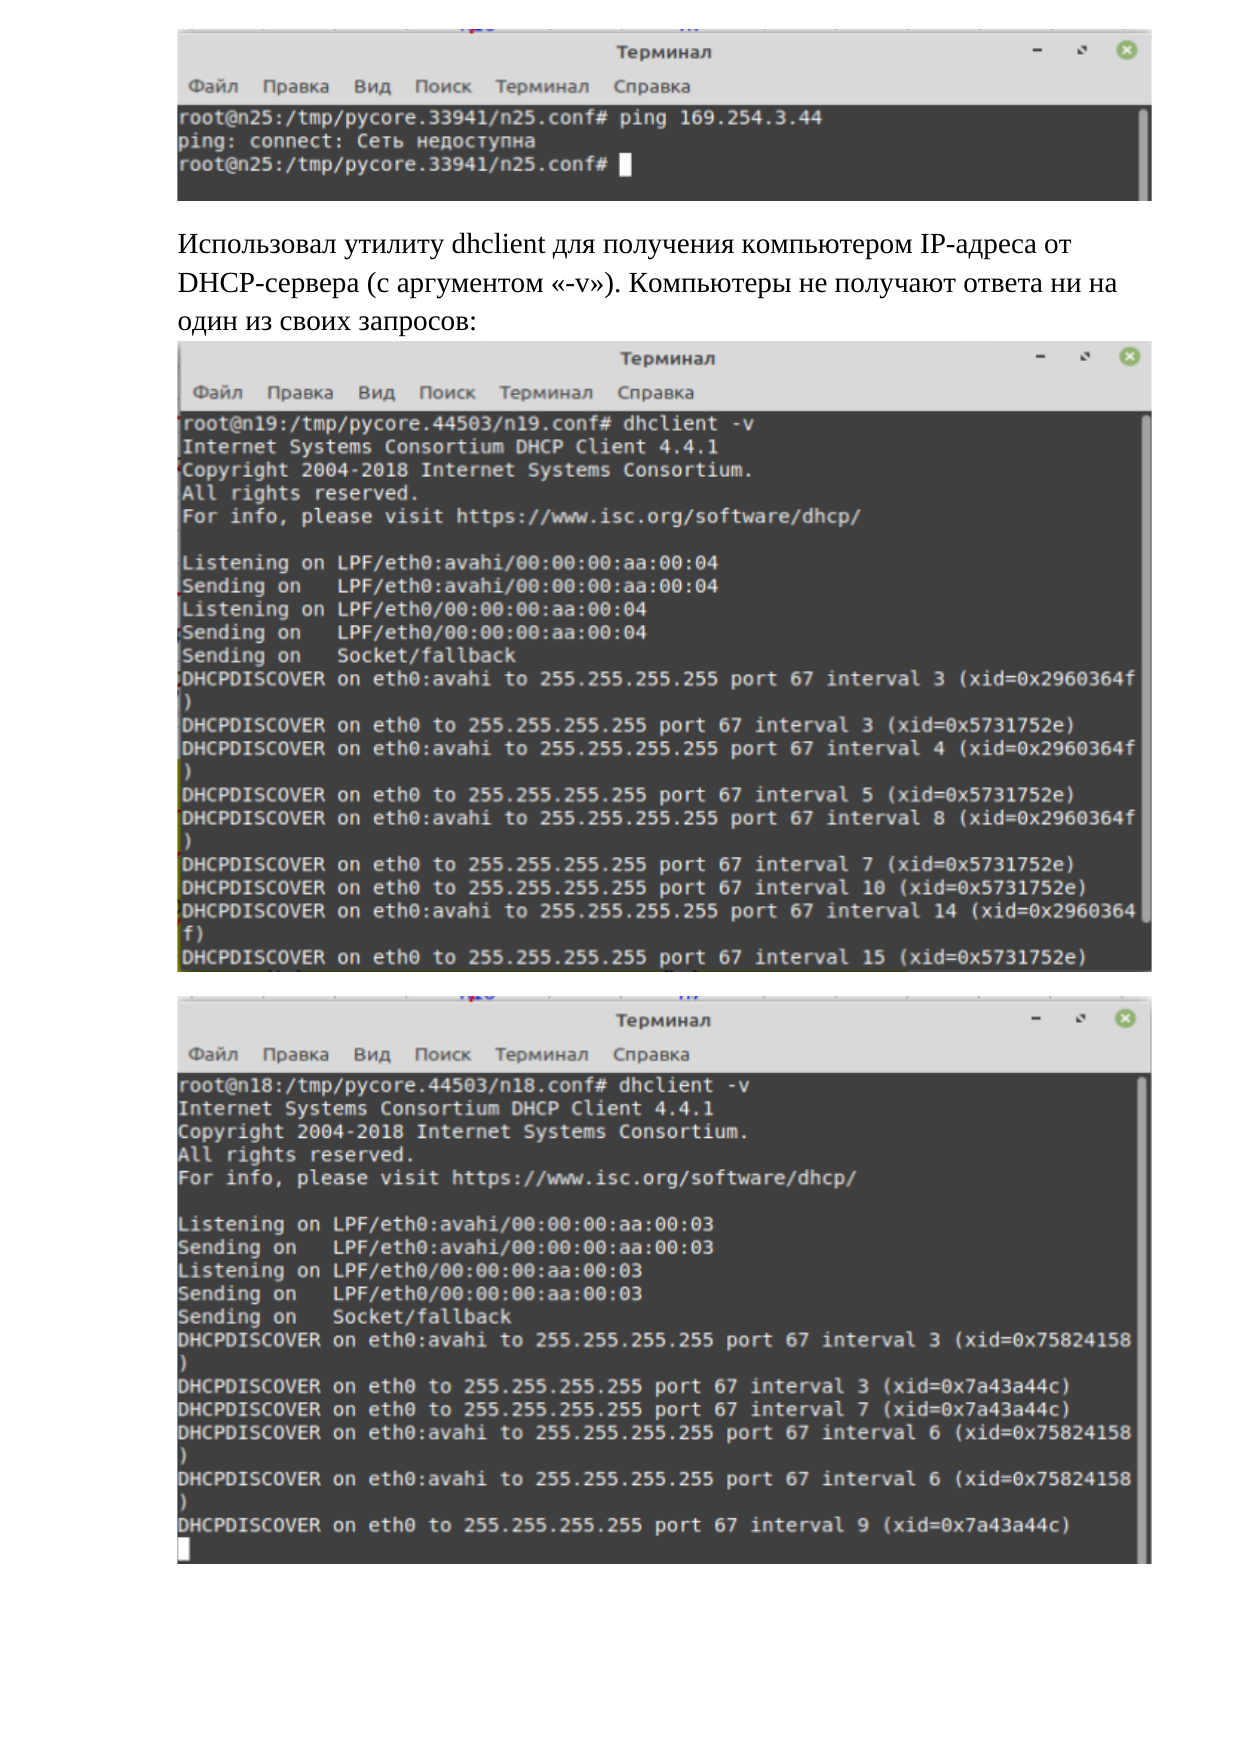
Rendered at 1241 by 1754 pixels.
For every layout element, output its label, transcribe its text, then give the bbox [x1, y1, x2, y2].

picture [177, 341, 1152, 972]
picture [177, 29, 1152, 201]
text Использовал утилиту dhclient для получения компьютером IP-адреса от DHCP-сервера (с аргументом «-v»). Компьютеры не получают ответа ни на один из своих запросов: [177, 226, 1152, 341]
picture [177, 996, 1152, 1564]
